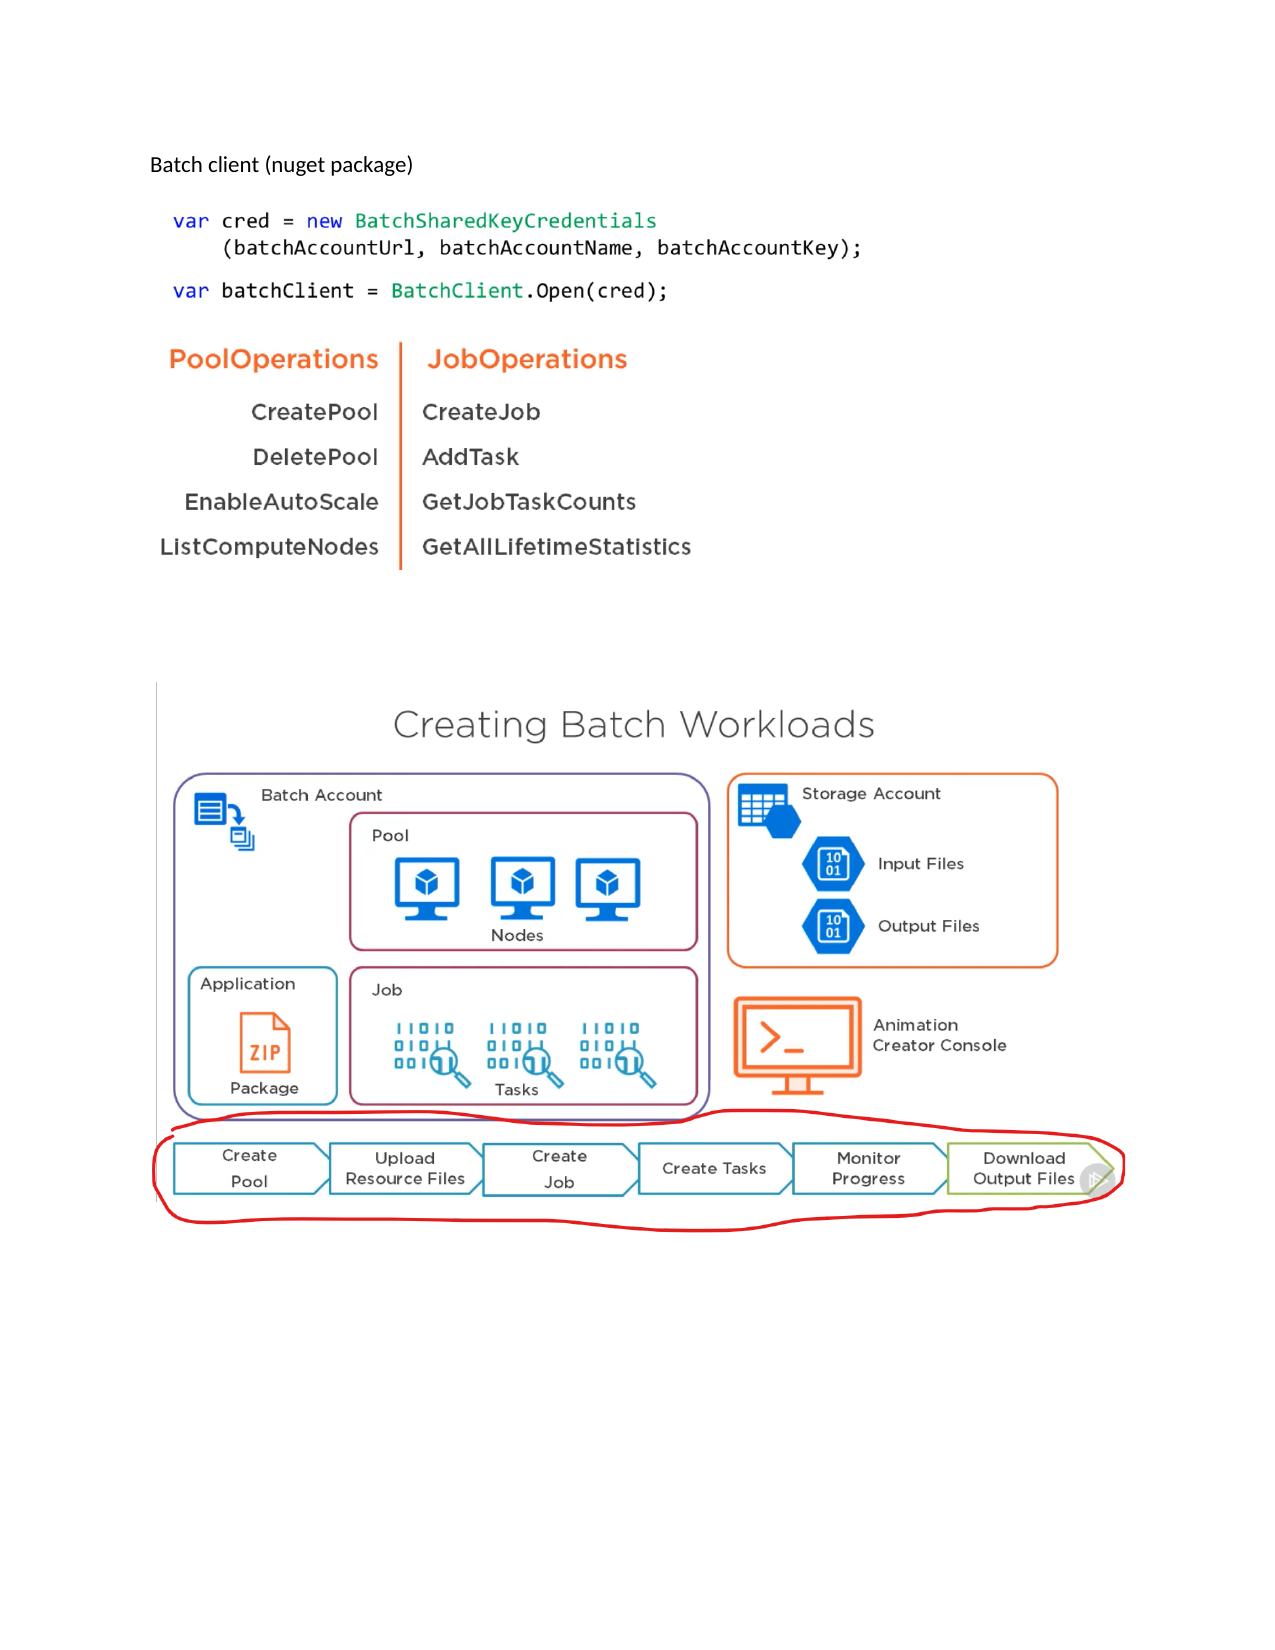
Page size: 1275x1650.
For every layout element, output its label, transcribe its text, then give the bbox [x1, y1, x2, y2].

picture [150, 682, 1125, 1233]
text Batch client (nuget package) [150, 150, 1125, 178]
picture [150, 341, 699, 570]
picture [150, 196, 884, 323]
